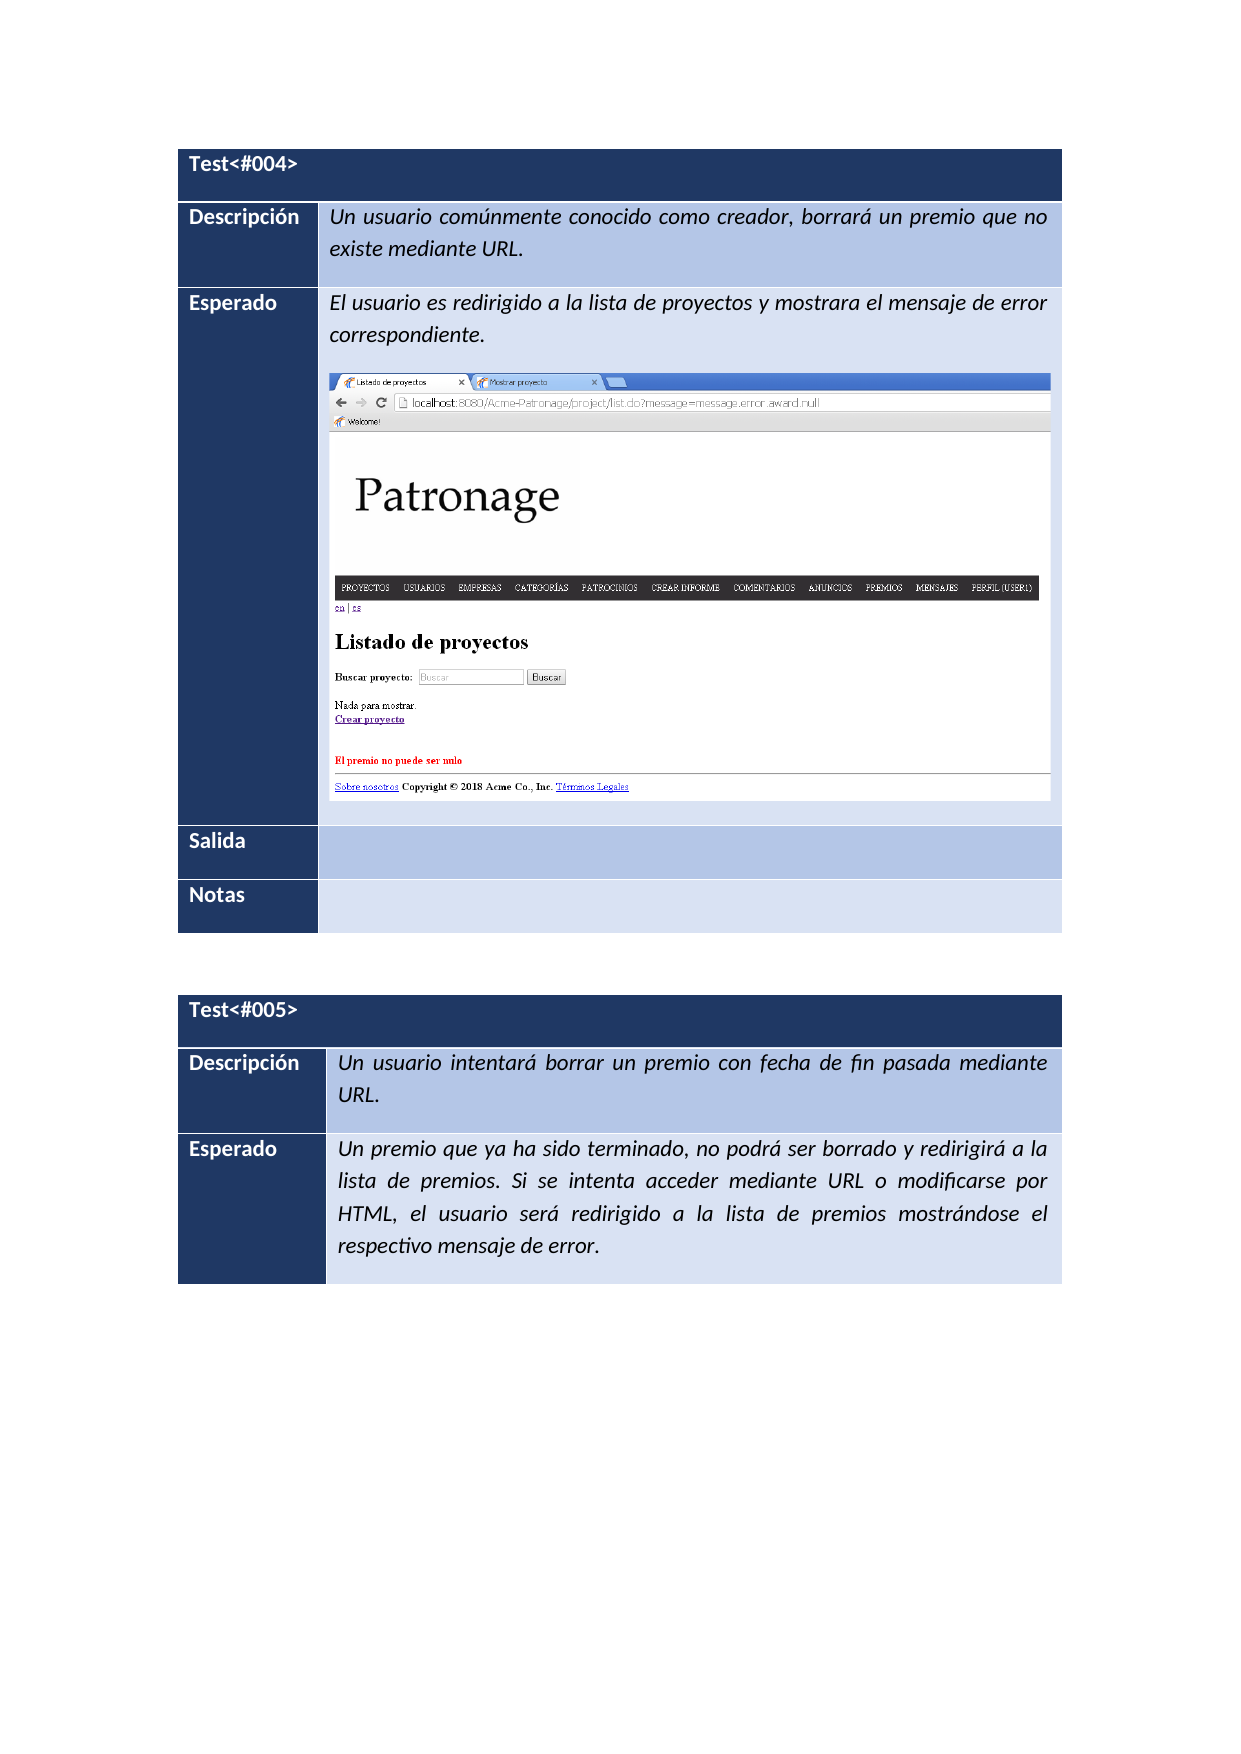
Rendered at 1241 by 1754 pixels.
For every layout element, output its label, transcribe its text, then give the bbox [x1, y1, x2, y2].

table_header Test<#004> [178, 149, 1062, 201]
table_cell Un usuario comúnmente conocido como creador, borrará un premio que no existe mediante URL. [319, 203, 1062, 287]
table_cell Descripción [178, 1049, 326, 1133]
table_cell [319, 826, 1062, 879]
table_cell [327, 1134, 1062, 1284]
table_cell Descripción [178, 203, 318, 287]
table_cell El usuario es redirigido a la lista de proyectos y mostrara el mensaje de error correspondiente. [319, 288, 1062, 825]
table_cell Esperado [178, 288, 318, 825]
table_cell Notas [178, 880, 318, 933]
table_cell Esperado [178, 1134, 326, 1284]
table_cell Un usuario intentará borrar un premio con fecha de fin pasada mediante URL. [327, 1049, 1062, 1133]
picture [329, 373, 1051, 801]
table_cell Salida [178, 826, 318, 879]
table_header Test<#005> [178, 995, 1062, 1047]
table_cell [319, 880, 1062, 933]
